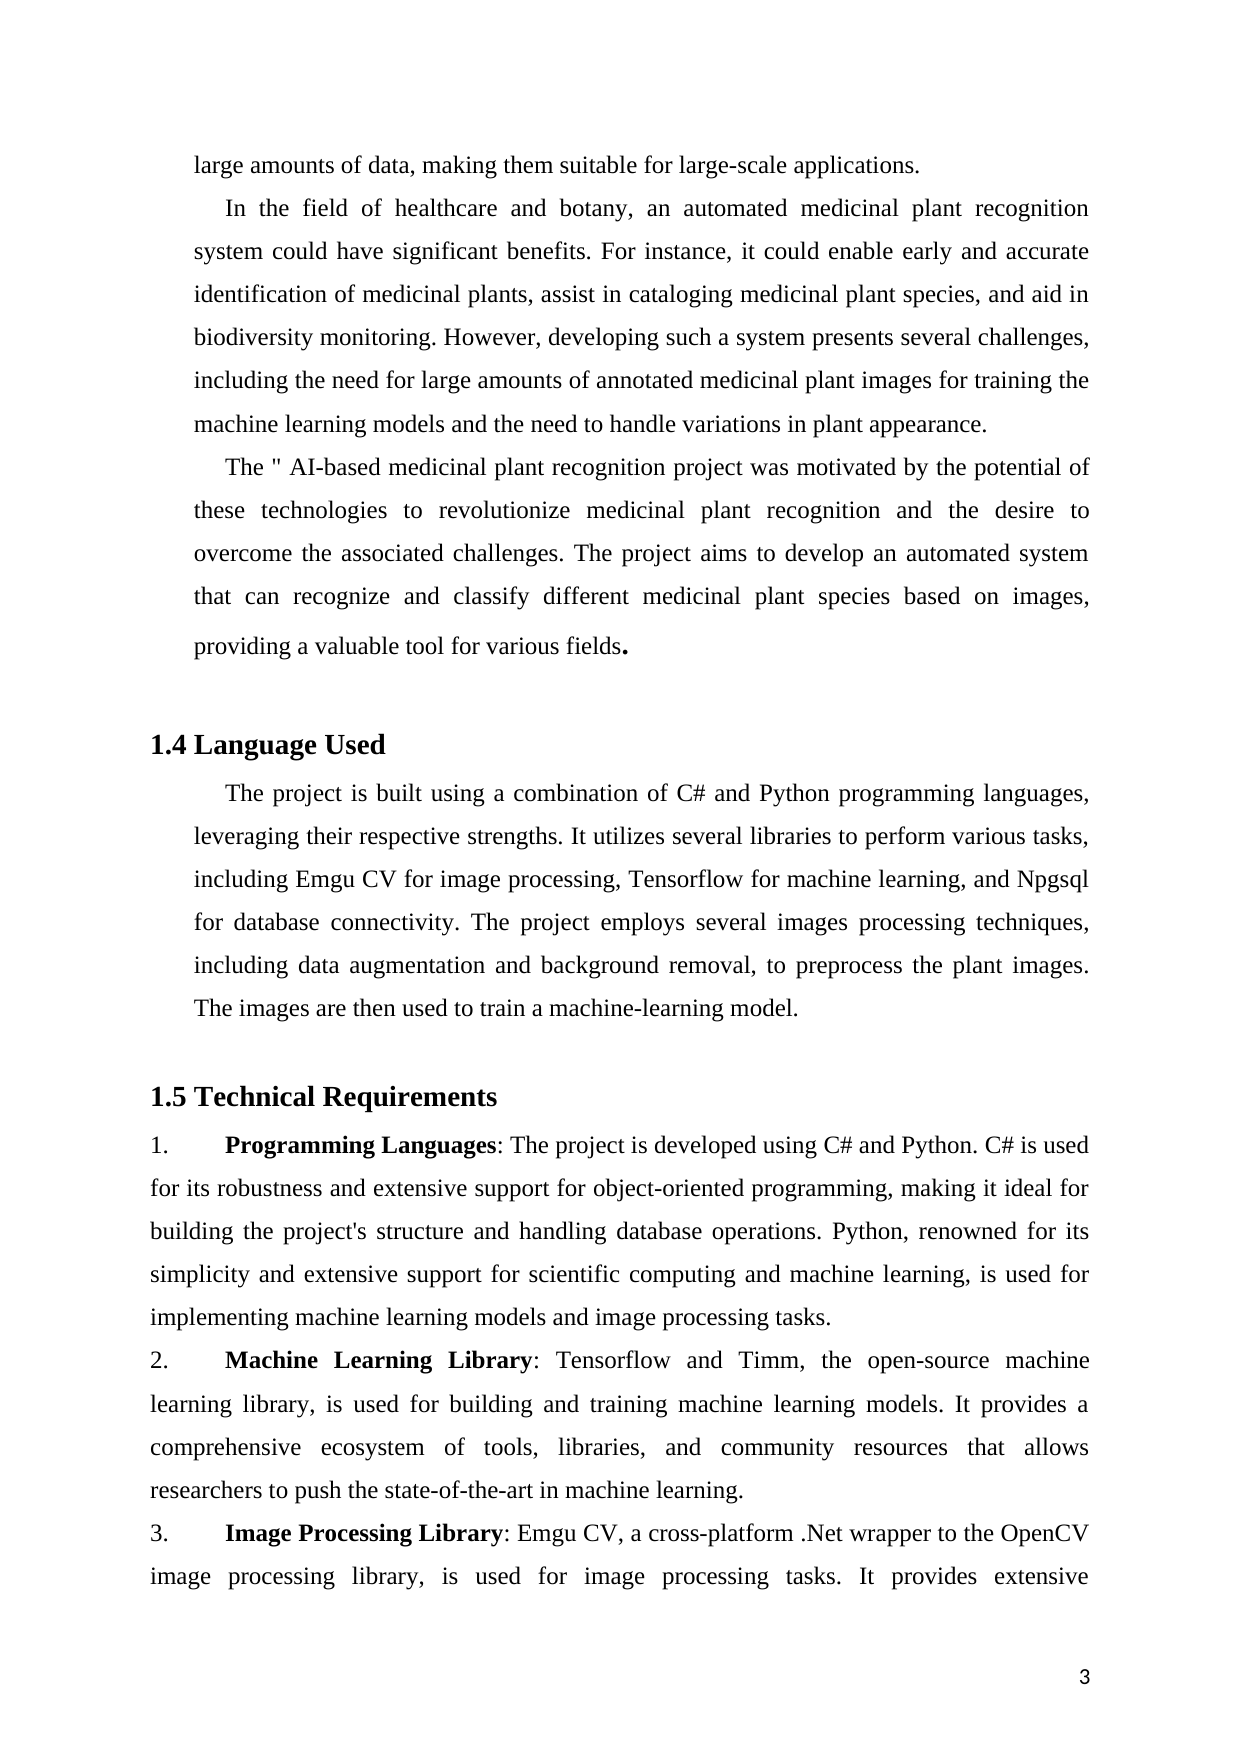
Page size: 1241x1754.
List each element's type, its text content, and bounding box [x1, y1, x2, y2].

list The " AI-based medicinal plant recognition project was motivated by the potential of these technologies to revolutionize medicinal plant recognition and the desire to overcome the associated challenges. The project aims to develop an automated system that can recognize and classify different medicinal plant species based on images, providing a valuable tool for various fields. [194, 452, 1090, 660]
list Technical Requirements [150, 1079, 1090, 1113]
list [150, 1518, 1090, 1590]
list Programming Languages: The project is developed using C# and Python. C# is used for its robustness and extensive support for object-oriented programming, making it ideal for building the project's structure and handling database operations. Python, renowned for its simplicity and extensive support for scientific computing and machine learning, is used for implementing machine learning models and image processing tasks. [150, 1130, 1090, 1331]
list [194, 150, 1090, 179]
list Machine Learning Library: Tensorflow and Timm, the open-source machine learning library, is used for building and training machine learning models. It provides a comprehensive ecosystem of tools, libraries, and community resources that allows researchers to push the state-of-the-art in machine learning. [150, 1346, 1090, 1504]
list The project is built using a combination of C# and Python programming languages, leveraging their respective strengths. It utilizes several libraries to perform various tasks, including Emgu CV for image processing, Tensorflow for machine learning, and Npgsql for database connectivity. The project employs several images processing techniques, including data augmentation and background removal, to preprocess the plant images. The images are then used to train a machine-learning model. [194, 778, 1090, 1022]
list In the field of healthcare and botany, an automated medicinal plant recognition system could have significant benefits. For instance, it could enable early and accurate identification of medicinal plants, assist in cataloging medicinal plant species, and aid in biodiversity monitoring. However, developing such a system presents several challenges, including the need for large amounts of annotated medicinal plant images for training the machine learning models and the need to handle variations in plant appearance. [194, 193, 1090, 437]
list Language Used [150, 727, 1090, 761]
